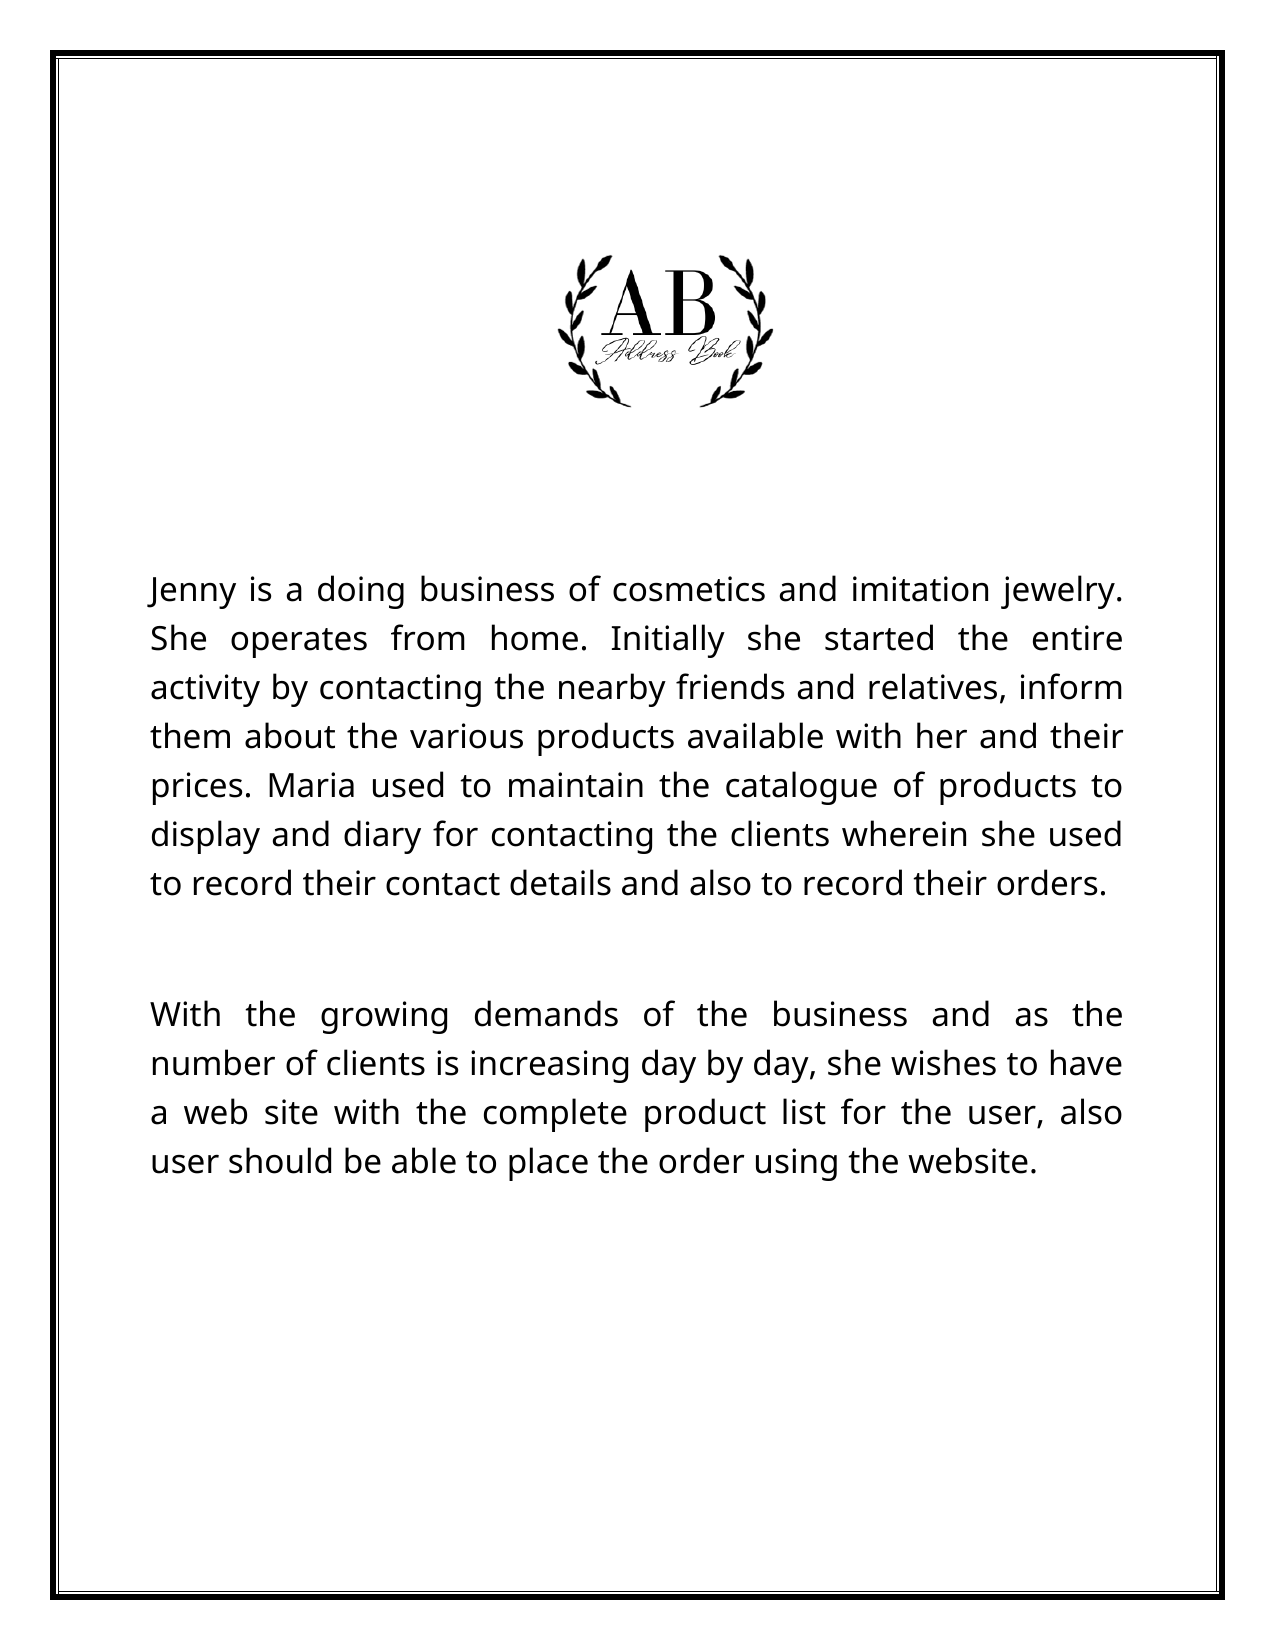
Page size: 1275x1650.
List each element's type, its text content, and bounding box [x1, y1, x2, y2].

text Jenny is a doing business of cosmetics and imitation jewelry. She operates from home. Initially she started the entire activity by contacting the nearby friends and relatives, inform them about the various products available with her and their prices. Maria used to maintain the catalogue of products to display and diary for contacting the clients wherein she used to record their contact details and also to record their orders. [150, 566, 1125, 905]
text With the growing demands of the business and as the number of clients is increasing day by day, she wishes to have a web site with the complete product list for the user, also user should be able to place the order using the website. [150, 991, 1125, 1183]
picture [458, 159, 817, 459]
